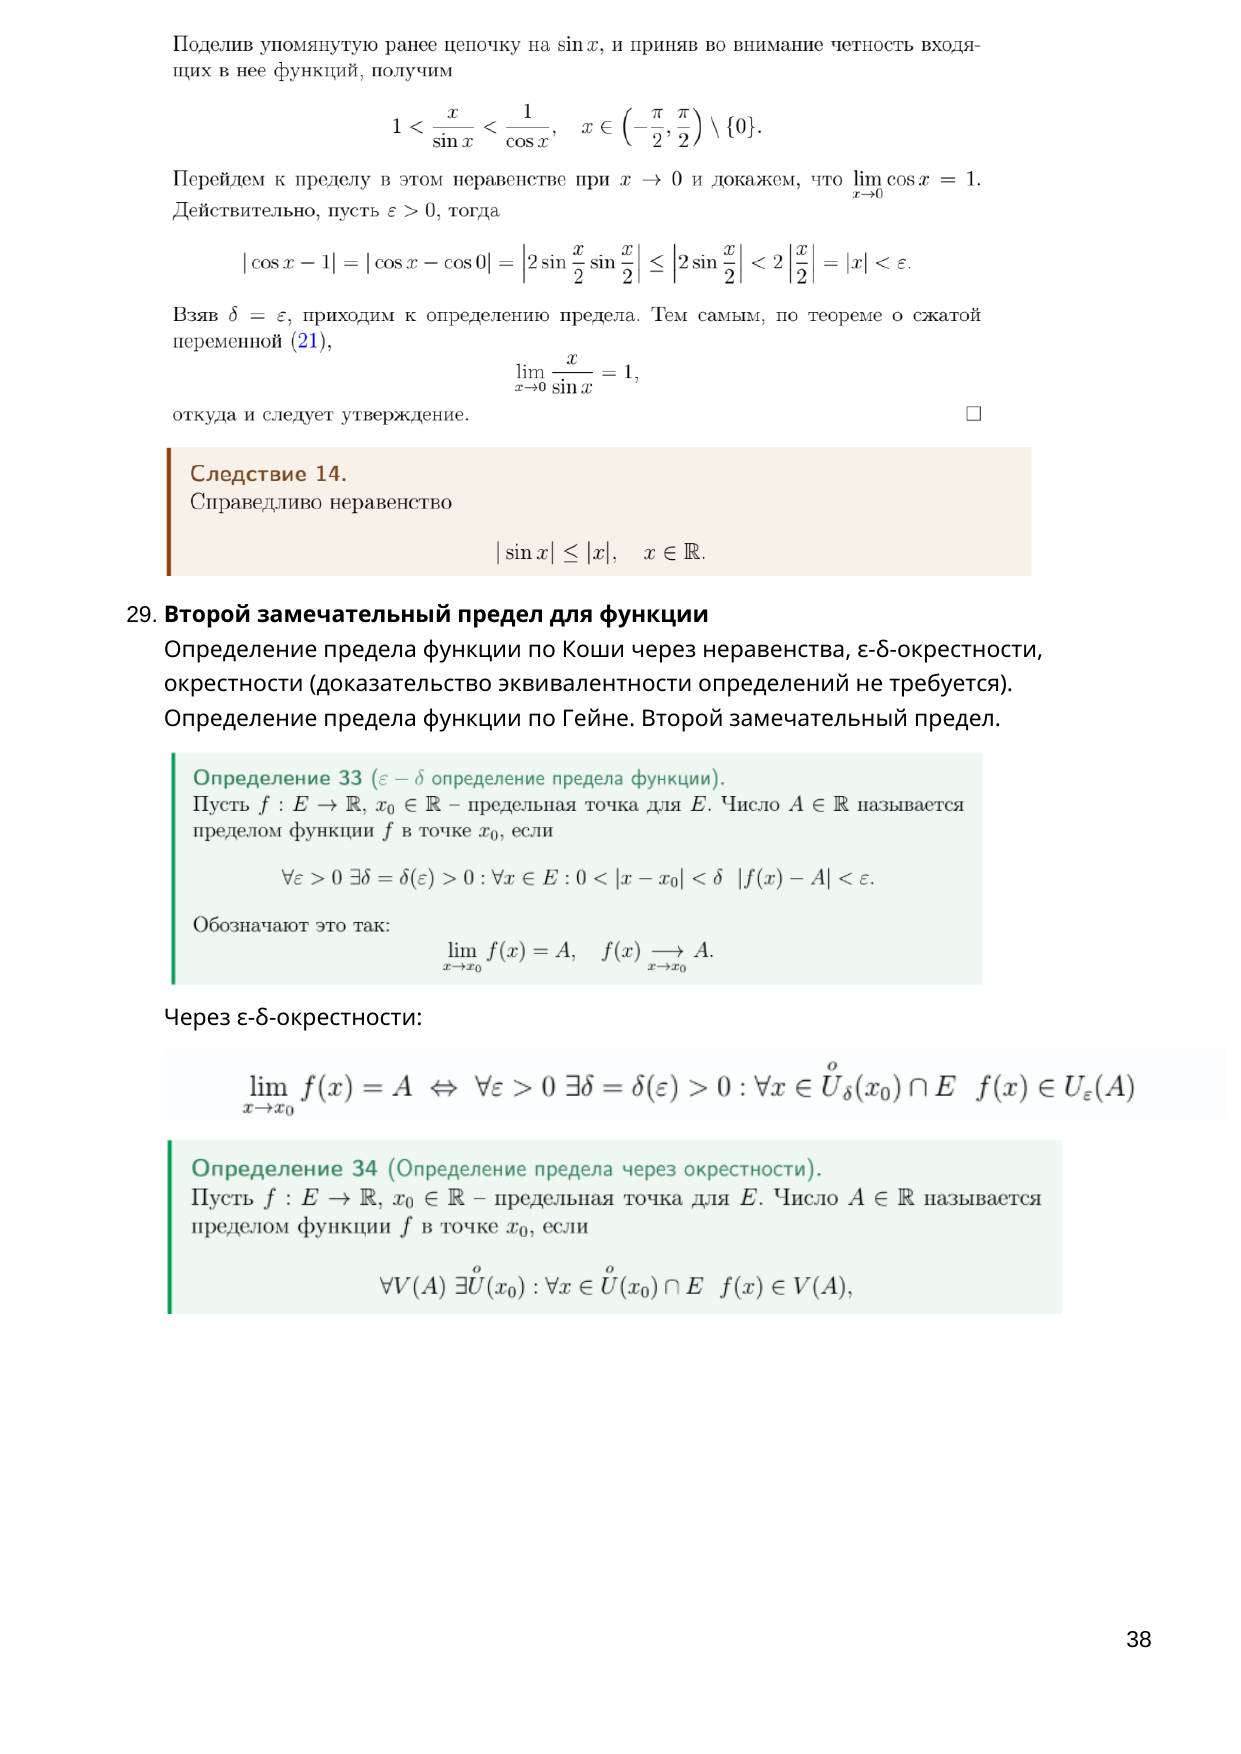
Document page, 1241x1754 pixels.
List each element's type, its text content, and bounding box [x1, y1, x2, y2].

picture [163, 1047, 1227, 1119]
picture [163, 1133, 1097, 1314]
text Через ε-δ-окрестности: [163, 1001, 1152, 1032]
picture [163, 748, 992, 986]
picture [163, 29, 1006, 430]
list Второй замечательный предел для функции Определение предела функции по Коши через неравенства, ε-δ-окрестности, окрестности (доказательство эквивалентности определений не требуется). Определение предела функции по Гейне. Второй замечательный предел. [126, 598, 1152, 733]
picture [163, 444, 1038, 584]
